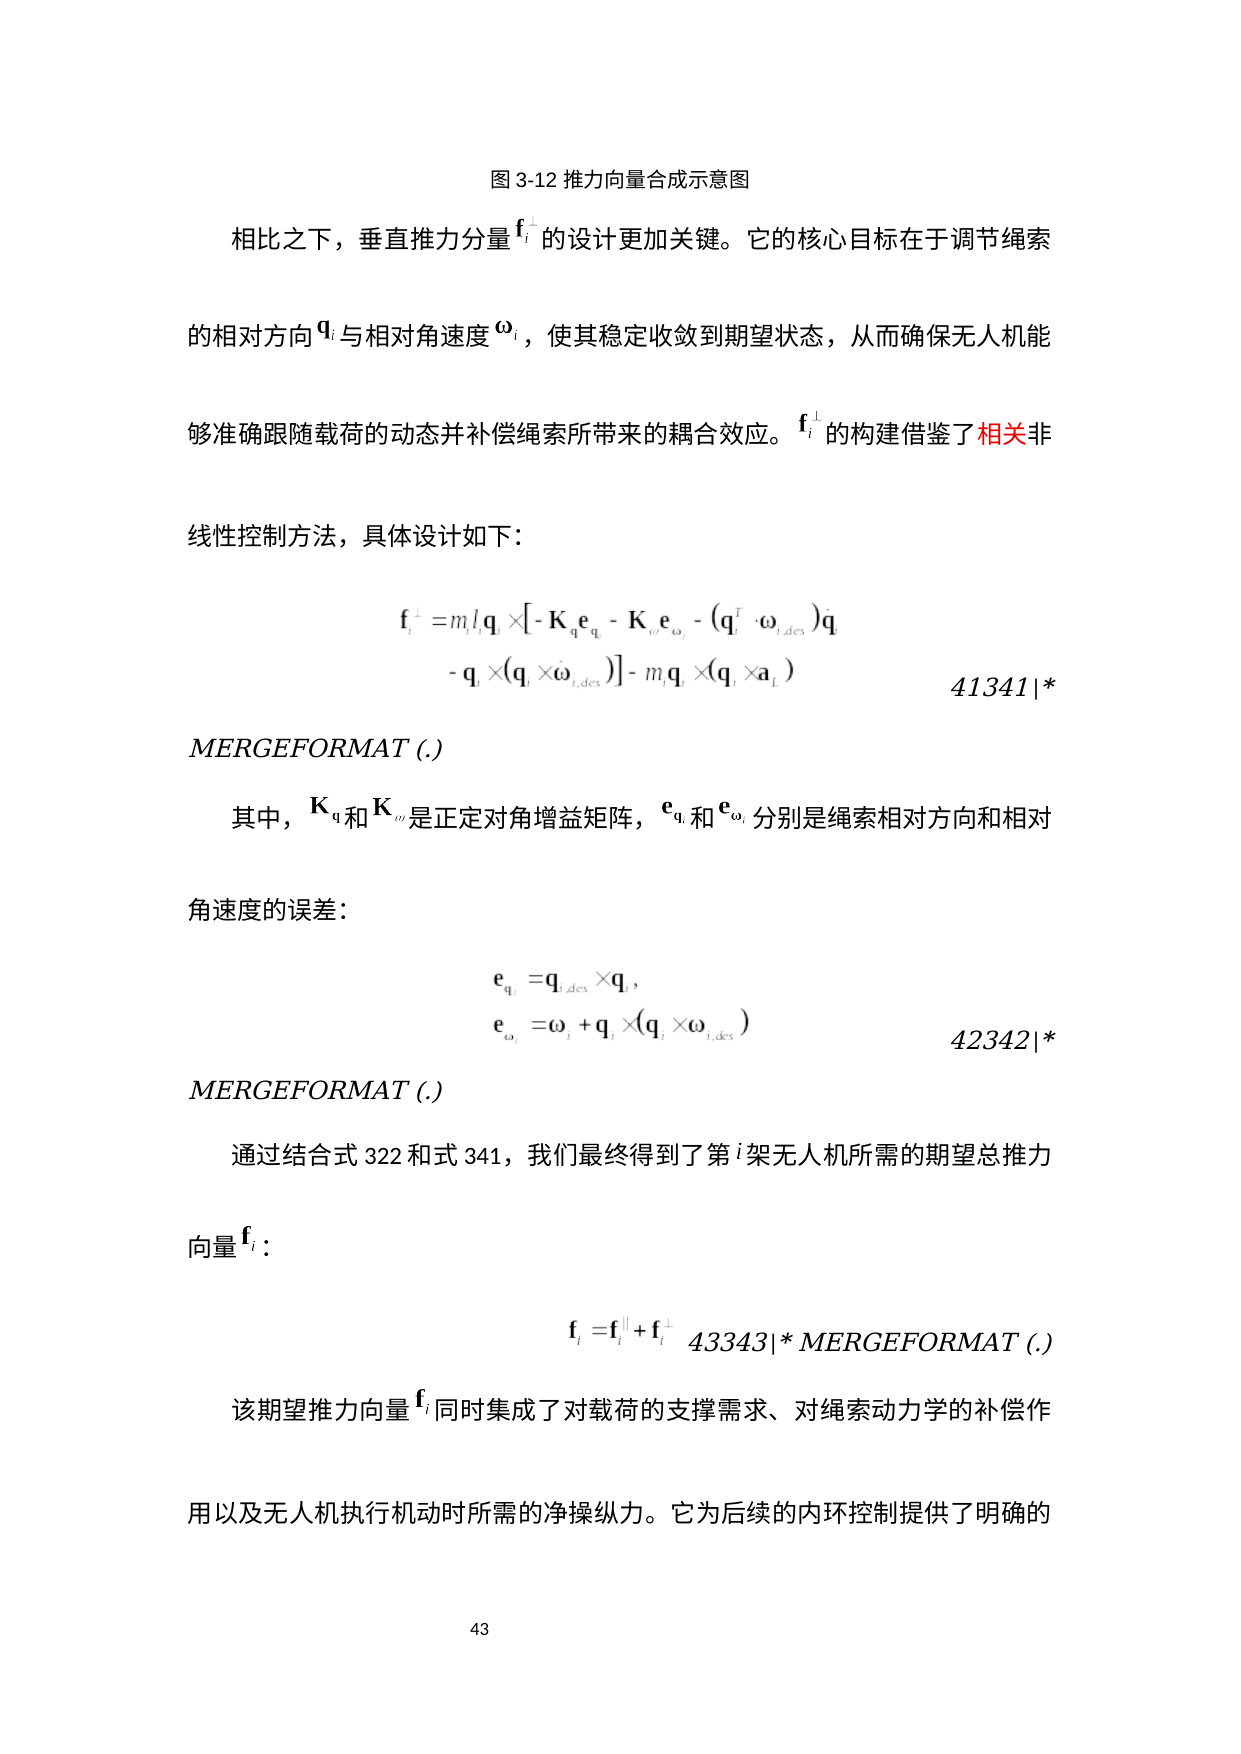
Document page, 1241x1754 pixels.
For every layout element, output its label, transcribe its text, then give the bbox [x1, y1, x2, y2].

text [187, 1381, 1053, 1544]
text 相比之下，垂直推力分量的设计更加关键。它的核心目标在于调节绳索的相对方向与相对角速度，使其稳定收敛到期望状态，从而确保无人机能够准确跟随载荷的动态并补偿绳索所带来的耦合效应。的构建借鉴了相关非线性控制方法，具体设计如下： [187, 209, 1053, 567]
text 其中，和是正定对角增益矩阵，和分别是绳索相对方向和相对角速度的误差： [187, 779, 1053, 941]
text 通过结合式和式，我们最终得到了第架无人机所需的期望总推力向量： [187, 1121, 1053, 1283]
